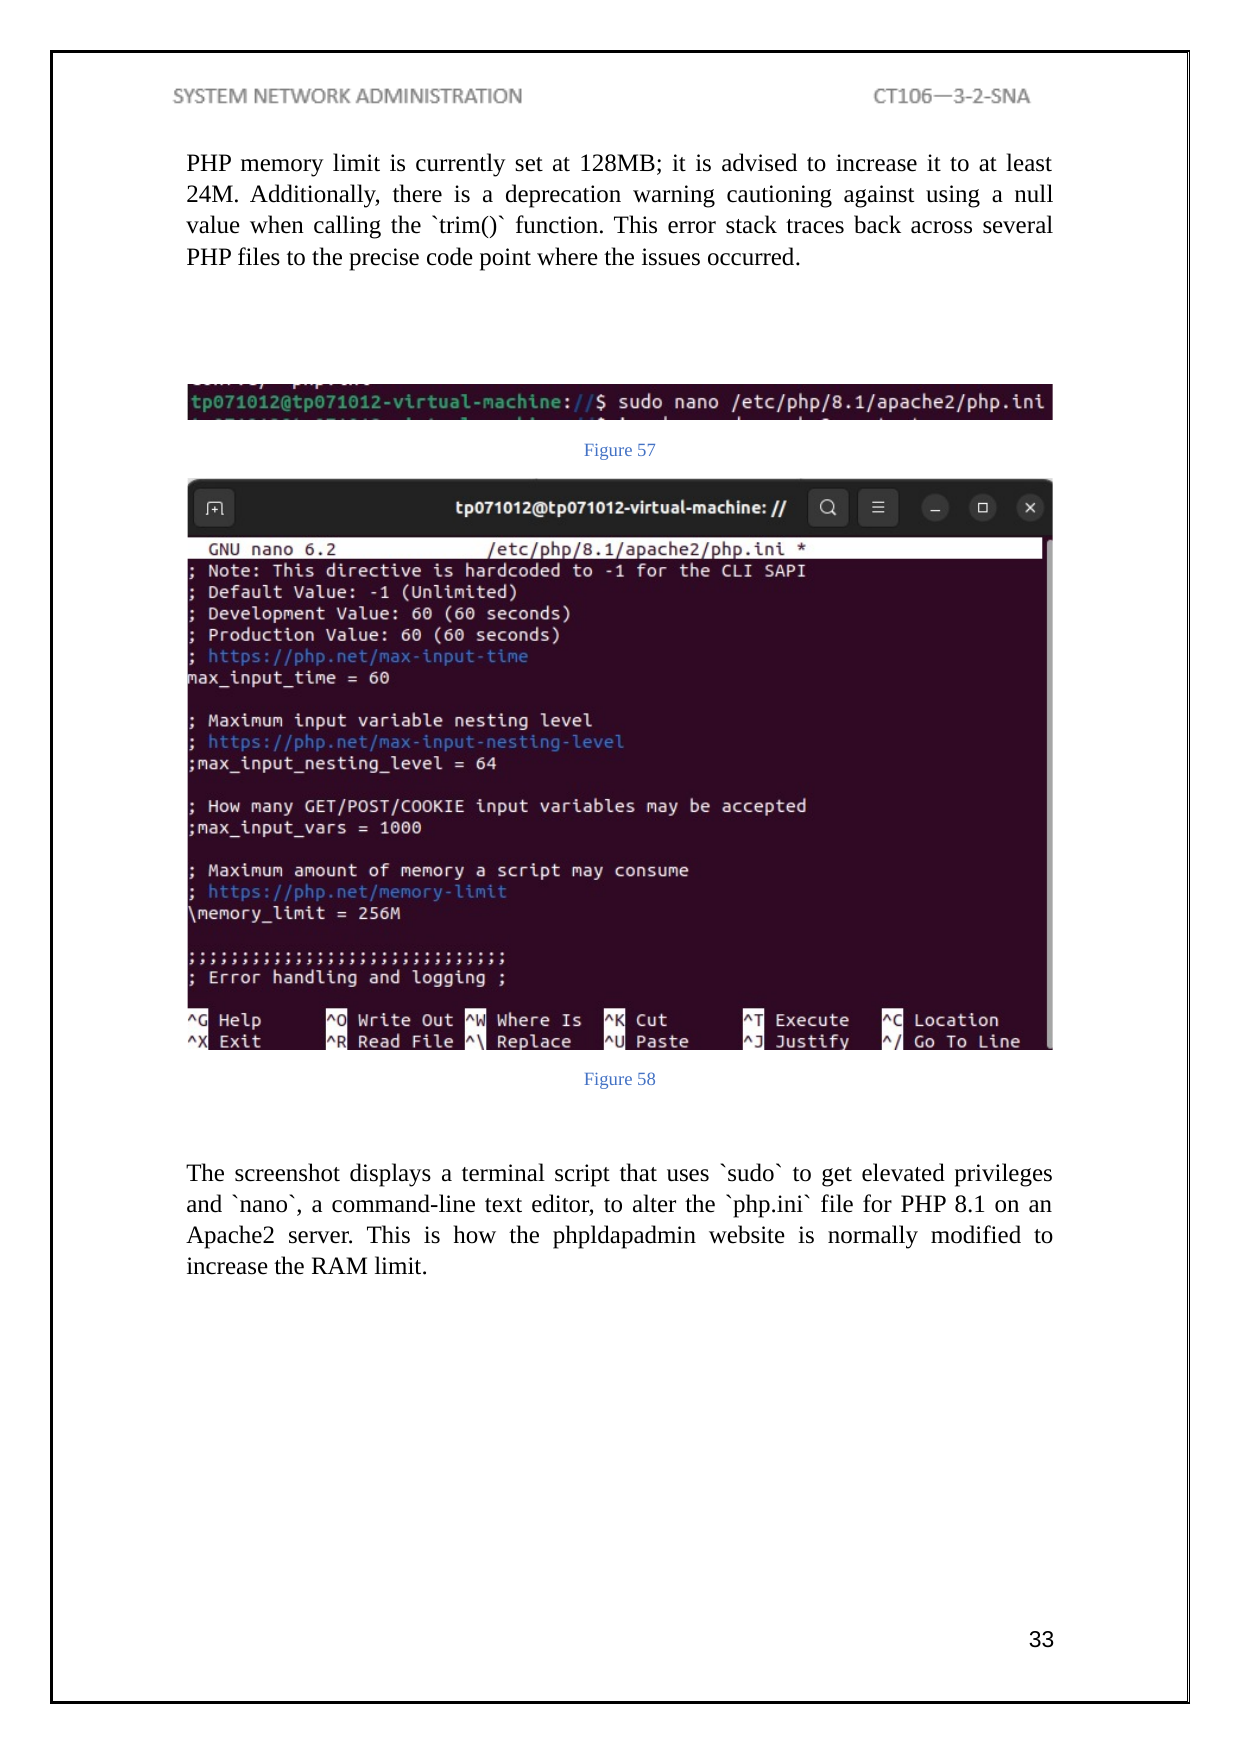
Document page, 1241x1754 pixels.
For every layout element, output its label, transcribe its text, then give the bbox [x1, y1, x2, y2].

picture [143, 73, 1054, 121]
text Figure 57 [186, 439, 1054, 460]
picture [187, 478, 1053, 1050]
text The screenshot displays a terminal script that uses `sudo` to get elevated privileges and `nano`, a command-line text editor, to alter the `php.ini` file for PHP 8.1 on an Apache2 server. This is how the phpldapadmin website is normally modified to increase the RAM limit. [186, 1158, 1054, 1279]
picture [187, 384, 1053, 420]
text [186, 148, 1054, 270]
text Figure 58 [186, 1068, 1054, 1090]
